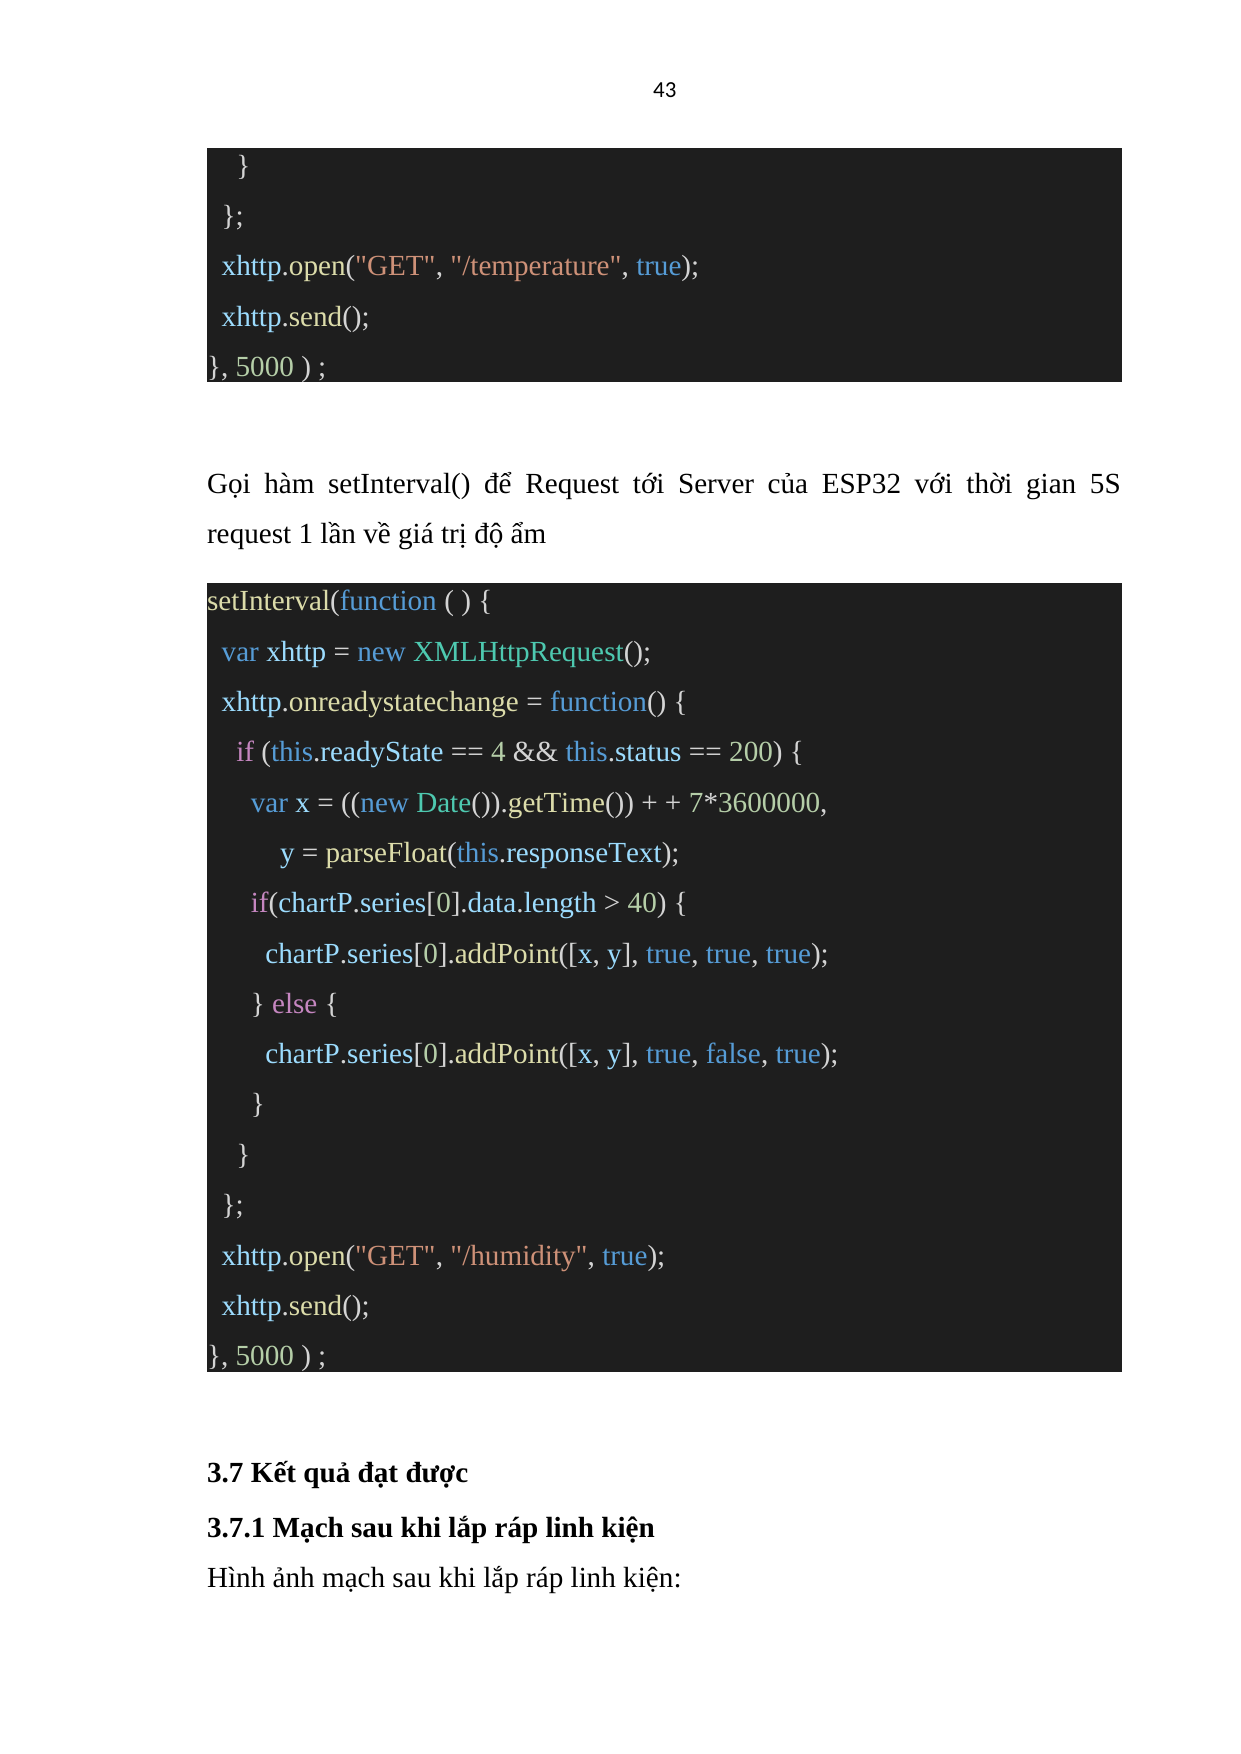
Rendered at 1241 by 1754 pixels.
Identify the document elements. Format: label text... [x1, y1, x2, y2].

text if (this.readyState == 4 && this.status == 200) { [207, 734, 1122, 768]
text } [207, 148, 1122, 181]
text setInterval(function ( ) { [207, 583, 1122, 617]
text xhttp.onreadystatechange = function() { [207, 684, 1122, 718]
text if(chartP.series[0].data.length > 40) { [207, 885, 1122, 919]
text var x = ((new Date()).getTime()) + + 7*3600000, [207, 785, 1122, 818]
text xhttp.open("GET", "/temperature", true); [207, 248, 1122, 282]
subtitle 3.7 Kết quả đạt được [207, 1456, 1122, 1489]
text xhttp.send(); [207, 299, 1122, 332]
text }, 5000 ) ; [207, 349, 1122, 382]
text var xhttp = new XMLHttpRequest(); [207, 634, 1122, 667]
text xhttp.open("GET", "/humidity", true); [207, 1238, 1122, 1271]
subtitle 3.7.1 Mạch sau khi lắp ráp linh kiện [207, 1510, 1122, 1543]
text }; [207, 198, 1122, 232]
text y = parseFloat(this.responseText); [207, 835, 1122, 869]
text chartP.series[0].addPoint([x, y], true, true, true); [207, 936, 1122, 969]
text } else { [207, 986, 1122, 1019]
text }, 5000 ) ; [207, 1338, 1122, 1372]
text } [207, 1137, 1122, 1171]
text } [207, 1087, 1122, 1120]
text chartP.series[0].addPoint([x, y], true, false, true); [207, 1036, 1122, 1070]
text Hình ảnh mạch sau khi lắp ráp linh kiện: [207, 1560, 1122, 1594]
text Gọi hàm setInterval() để Request tới Server của ESP32 với thời gian 5S request 1 lần về giá trị độ ẩm [207, 466, 1122, 550]
text xhttp.send(); [207, 1288, 1122, 1321]
text }; [207, 1187, 1122, 1221]
